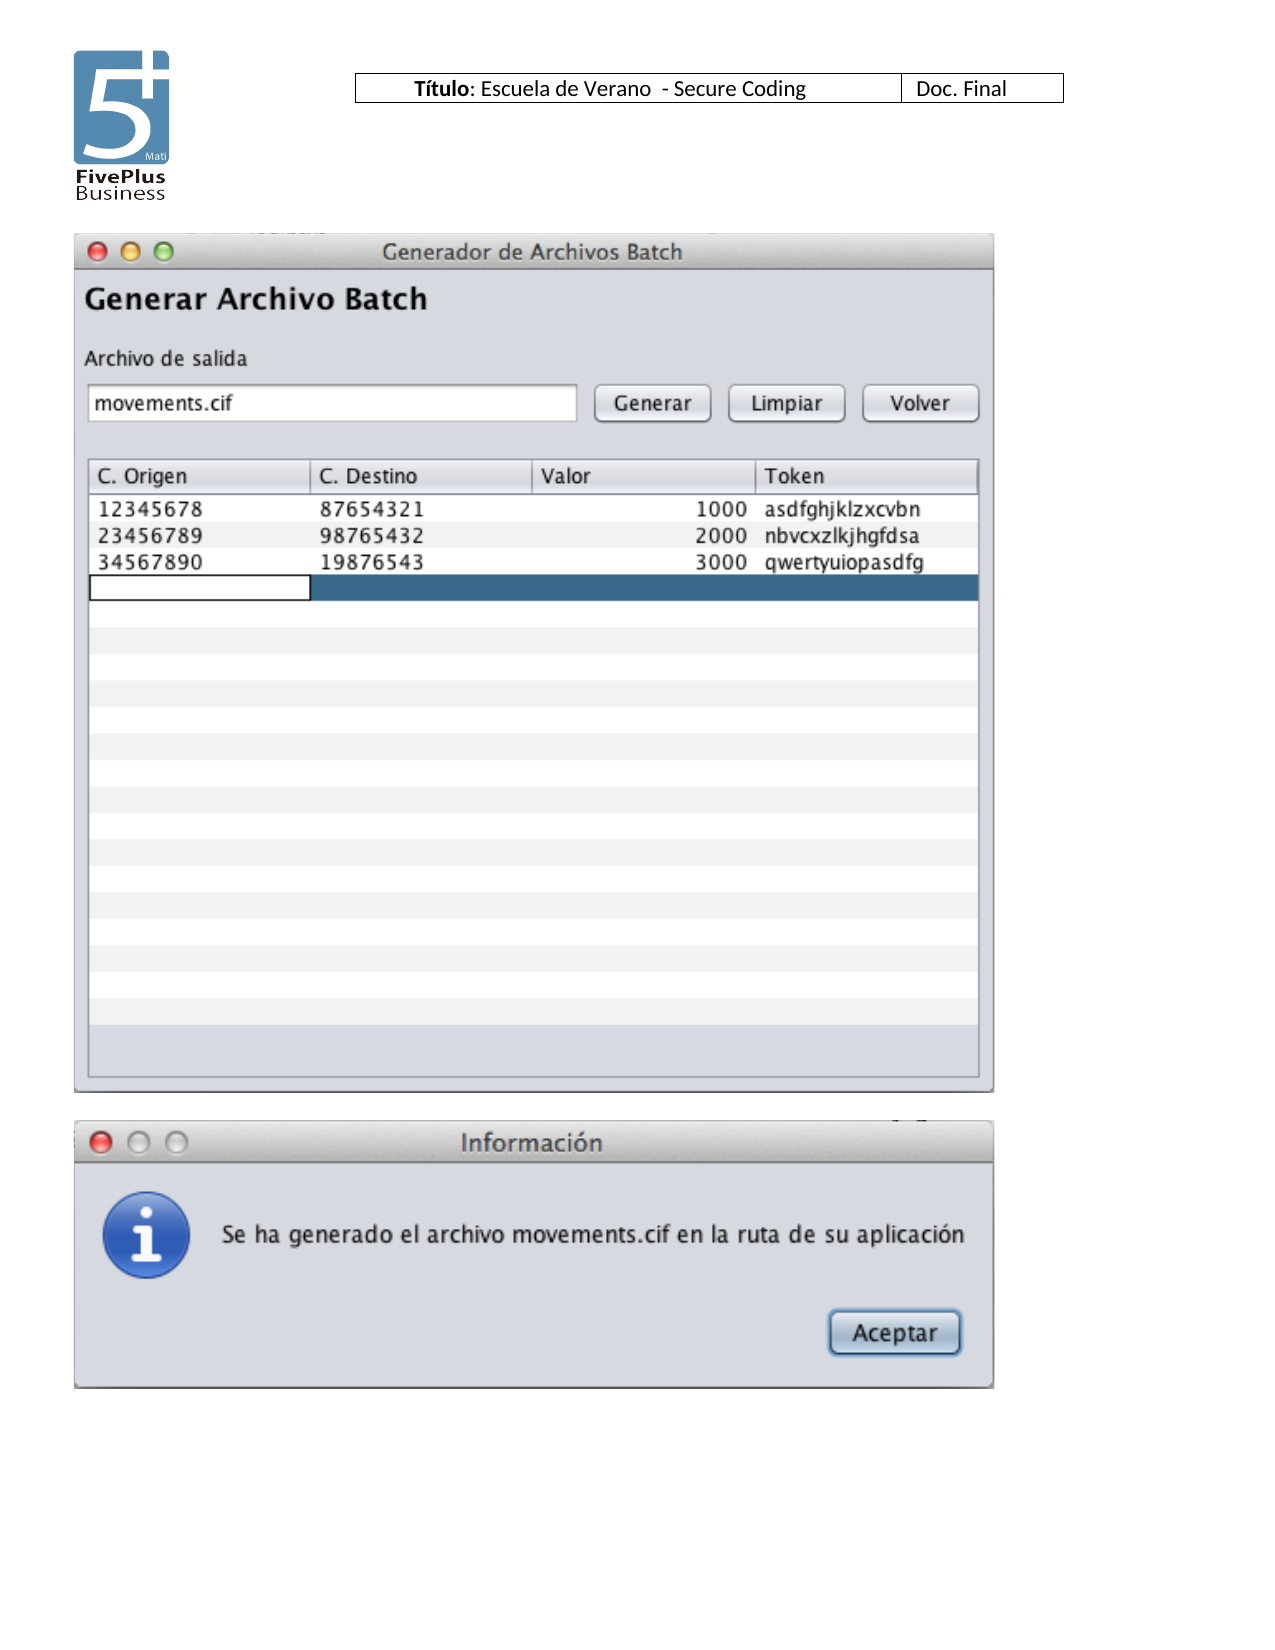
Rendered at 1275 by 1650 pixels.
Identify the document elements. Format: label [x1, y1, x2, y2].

picture [73, 1120, 995, 1389]
picture [73, 233, 995, 1093]
picture [73, 44, 173, 205]
